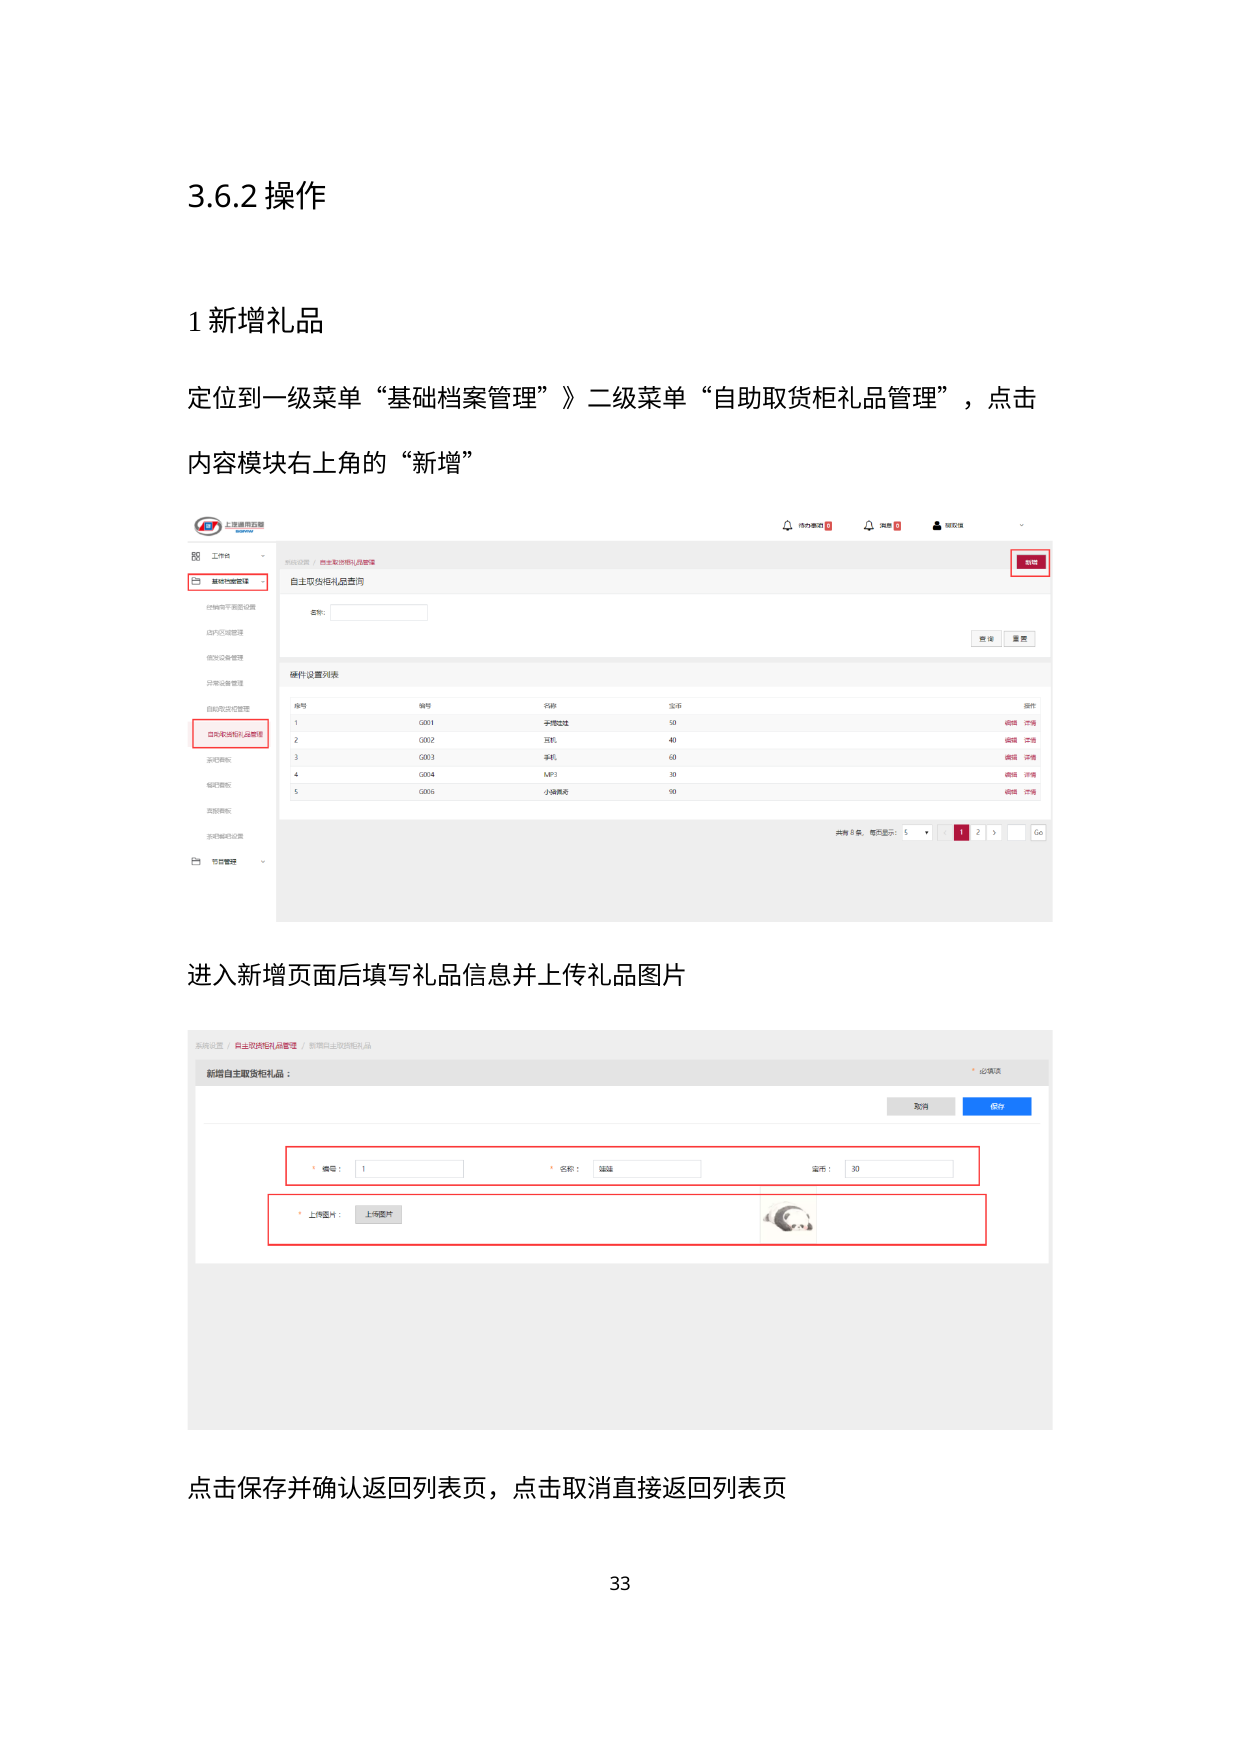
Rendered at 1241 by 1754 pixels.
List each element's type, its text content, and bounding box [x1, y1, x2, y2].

text 进入新增页面后填写礼品信息并上传礼品图片 [187, 941, 1053, 1006]
picture [187, 513, 1053, 922]
picture [187, 1030, 1053, 1430]
text 定位到一级菜单“基础档案管理”》二级菜单“自助取货柜礼品管理”，点击内容模块右上角的“新增” [187, 364, 1053, 494]
subtitle 3.6.2操作 [187, 161, 1053, 226]
text 1新增礼品 [187, 286, 1053, 351]
text 点击保存并确认返回列表页，点击取消直接返回列表页 [187, 1454, 1053, 1519]
